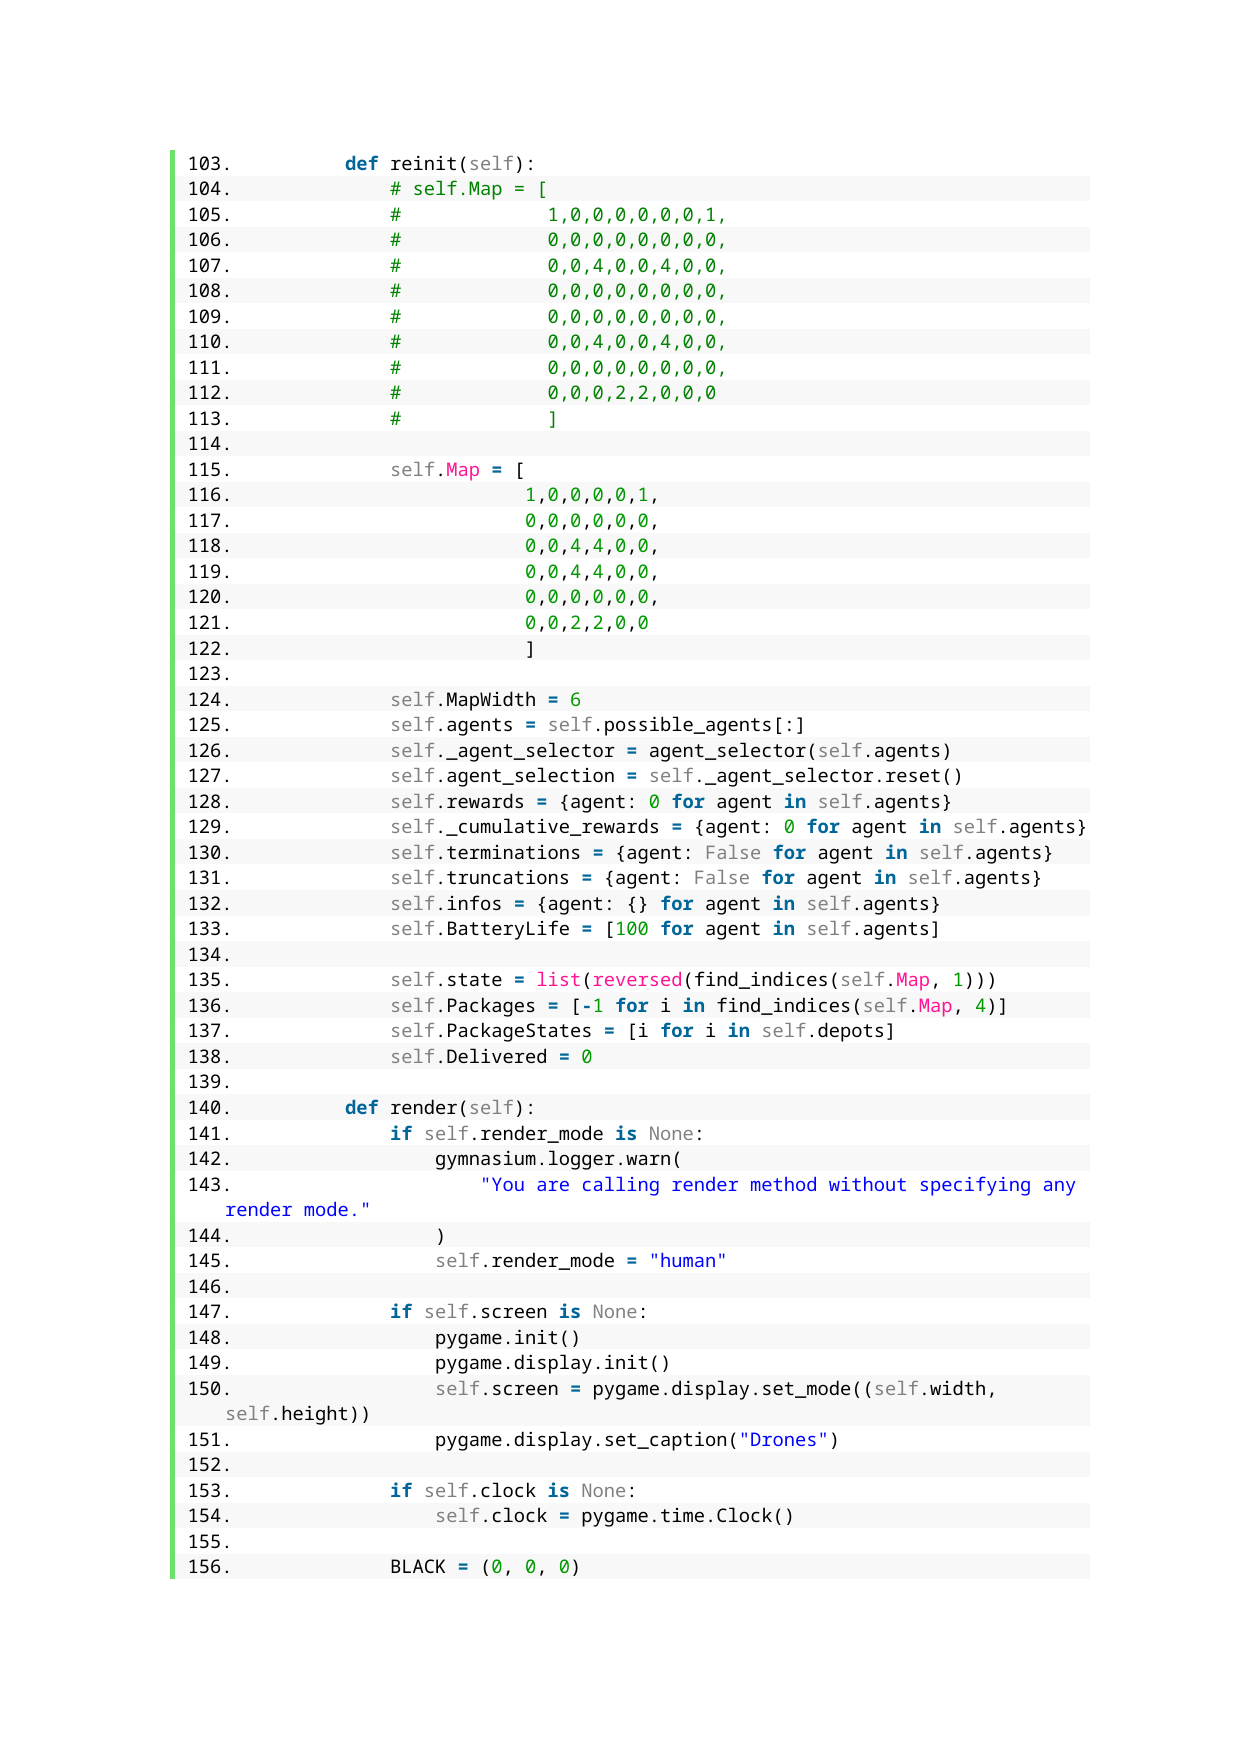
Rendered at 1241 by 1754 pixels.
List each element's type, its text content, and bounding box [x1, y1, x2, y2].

list self.Map = [ [175, 456, 1090, 482]
list 0,0,0,0,0,0, [175, 507, 1090, 533]
list pygame.init() [175, 1324, 1090, 1349]
list # self.Map = [ [175, 176, 1090, 201]
list self.MapWidth = 6 [175, 686, 1090, 711]
list self.state = list(reversed(find_indices(self.Map, 1))) [175, 967, 1090, 992]
list self.rewards = {agent: 0 for agent in self.agents} [175, 788, 1090, 813]
list pygame.display.set_caption("Drones") [175, 1426, 1090, 1452]
list # 0,0,0,0,0,0,0,0, [175, 303, 1090, 329]
list def reinit(self): [175, 150, 1090, 176]
list pygame.display.init() [175, 1349, 1090, 1375]
list self.terminations = {agent: False for agent in self.agents} [175, 839, 1090, 864]
list 1,0,0,0,0,1, [175, 482, 1090, 507]
list # 0,0,0,0,0,0,0,0, [175, 354, 1090, 380]
list self._cumulative_rewards = {agent: 0 for agent in self.agents} [175, 813, 1090, 839]
list # 1,0,0,0,0,0,0,1, [175, 201, 1090, 227]
list self.truncations = {agent: False for agent in self.agents} [175, 864, 1090, 890]
list self.screen = pygame.display.set_mode((self.width, self.height)) [175, 1375, 1090, 1426]
list self.render_mode = "human" [175, 1247, 1090, 1273]
list ] [175, 635, 1090, 660]
list def render(self): [175, 1094, 1090, 1120]
list # 0,0,0,0,0,0,0,0, [175, 278, 1090, 303]
list self.infos = {agent: {} for agent in self.agents} [175, 890, 1090, 916]
list 0,0,4,4,0,0, [175, 533, 1090, 558]
list # ] [175, 405, 1090, 431]
list # 0,0,4,0,0,4,0,0, [175, 252, 1090, 278]
list if self.render_mode is None: [175, 1120, 1090, 1145]
list # 0,0,0,0,0,0,0,0, [175, 227, 1090, 252]
list self._agent_selector = agent_selector(self.agents) [175, 737, 1090, 762]
list self.Packages = [-1 for i in find_indices(self.Map, 4)] [175, 992, 1090, 1018]
list # 0,0,4,0,0,4,0,0, [175, 329, 1090, 354]
list self.BatteryLife = [100 for agent in self.agents] [175, 916, 1090, 941]
list 0,0,2,2,0,0 [175, 609, 1090, 635]
list gymnasium.logger.warn( [175, 1145, 1090, 1171]
list "You are calling render method without specifying any render mode." [175, 1171, 1090, 1222]
list BLACK = (0, 0, 0) [175, 1554, 1090, 1579]
list # 0,0,0,2,2,0,0,0 [175, 380, 1090, 405]
list if self.clock is None: [175, 1477, 1090, 1503]
list 0,0,0,0,0,0, [175, 584, 1090, 609]
list self.Delivered = 0 [175, 1043, 1090, 1069]
list self.agents = self.possible_agents[:] [175, 711, 1090, 737]
list self.clock = pygame.time.Clock() [175, 1503, 1090, 1528]
list self.PackageStates = [i for i in self.depots] [175, 1018, 1090, 1043]
list ) [175, 1222, 1090, 1247]
list if self.screen is None: [175, 1298, 1090, 1324]
list 0,0,4,4,0,0, [175, 558, 1090, 584]
list self.agent_selection = self._agent_selector.reset() [175, 762, 1090, 788]
